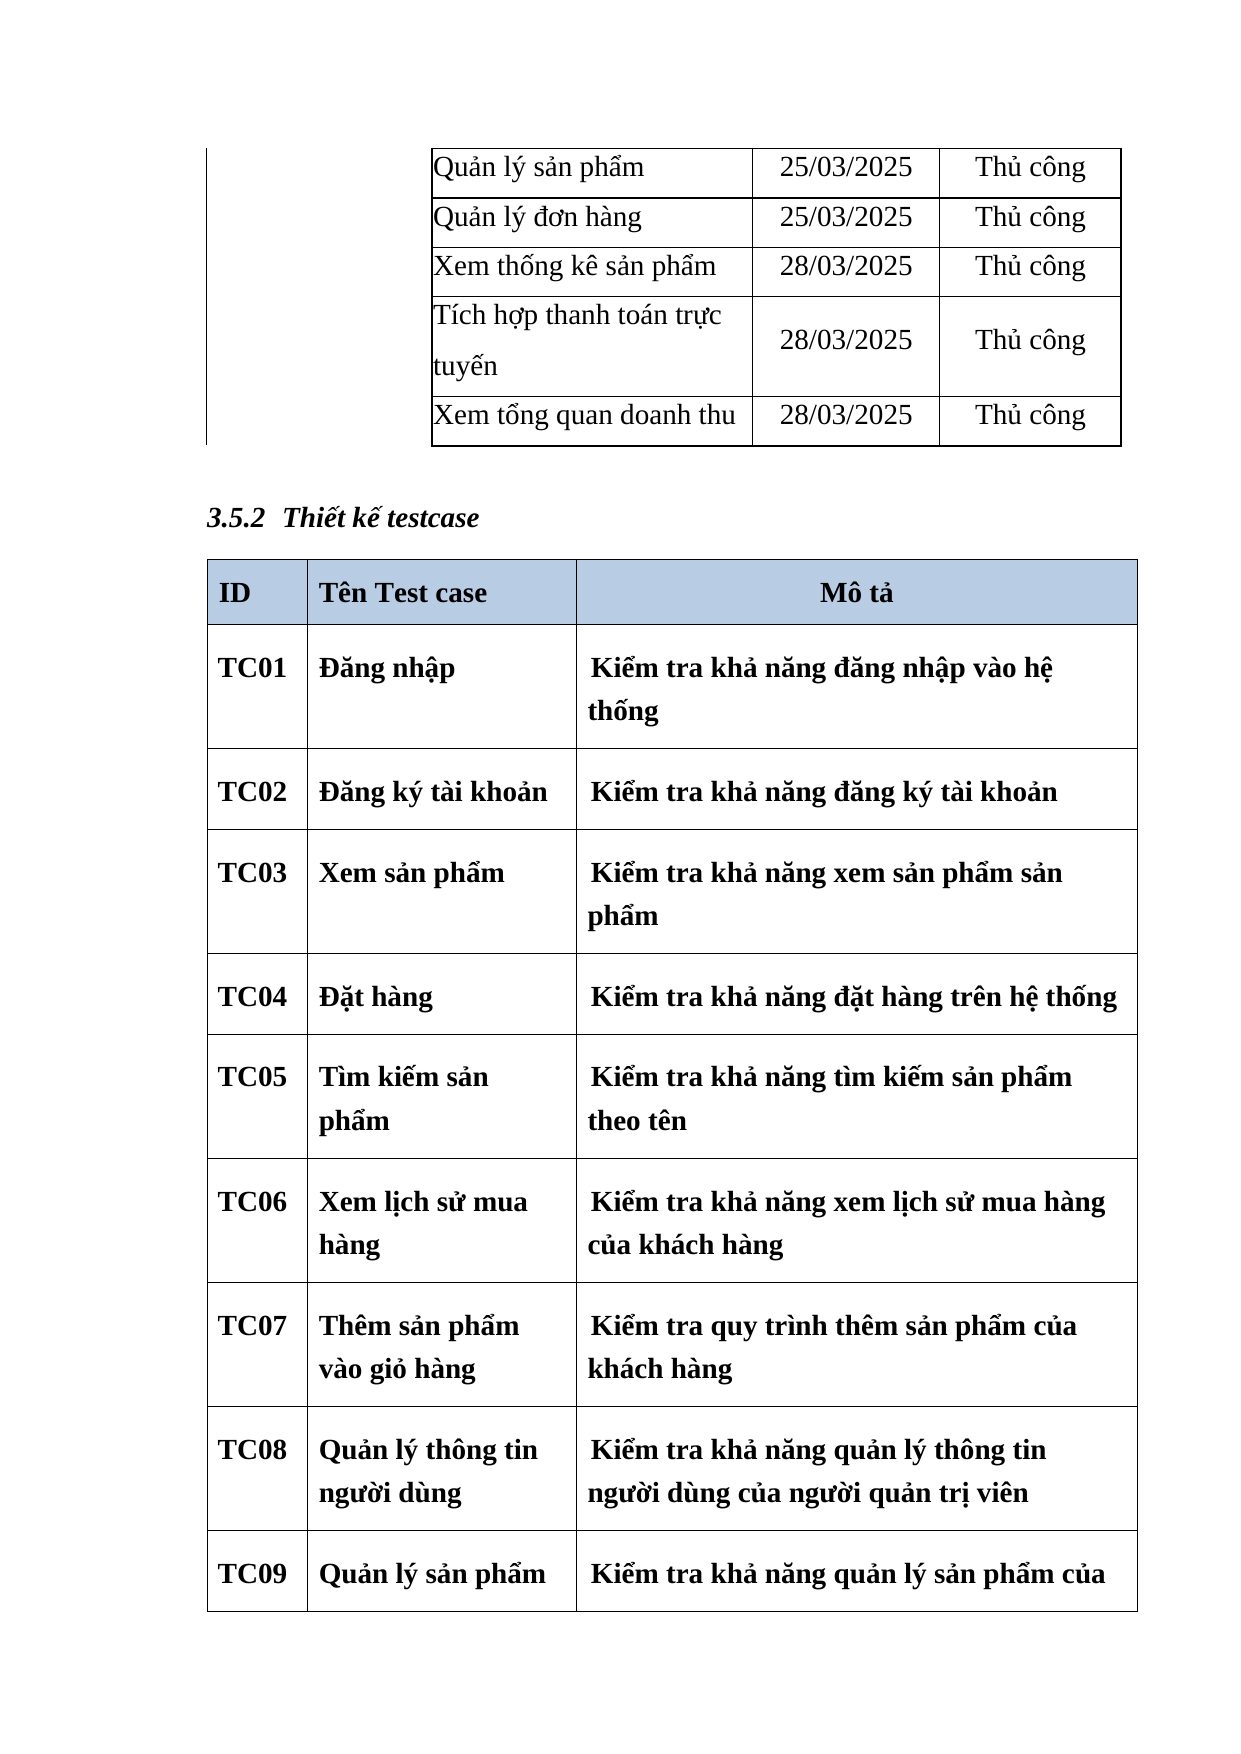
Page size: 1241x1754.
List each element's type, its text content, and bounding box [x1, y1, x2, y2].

table_cell Xem tổng quan doanh thu [433, 397, 752, 445]
table_header Tên Test case [308, 560, 576, 624]
table_cell Xem lịch sử mua hàng [308, 1159, 576, 1282]
table_cell Thủ công [940, 199, 1120, 246]
table_cell 25/03/2025 [753, 149, 939, 197]
table_cell TC02 [208, 749, 307, 829]
subtitle Thiết kế testcase [207, 500, 1122, 534]
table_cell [577, 1531, 1137, 1611]
table_cell Kiểm tra khả năng quản lý thông tin người dùng của người quản trị viên [577, 1407, 1137, 1530]
table_cell TC09 [208, 1531, 307, 1611]
table_cell Tích hợp thanh toán trực tuyến [433, 297, 752, 396]
table_cell Kiểm tra khả năng tìm kiếm sản phẩm theo tên [577, 1035, 1137, 1158]
table_cell 25/03/2025 [753, 199, 939, 246]
table_cell Kiểm tra khả năng xem sản phẩm sản phẩm [577, 830, 1137, 953]
table_cell Tìm kiếm sản phẩm [308, 1035, 576, 1158]
table_cell Kiểm tra khả năng đăng ký tài khoản [577, 749, 1137, 829]
table_cell Đăng nhập [308, 625, 576, 748]
table_cell Quản lý đơn hàng [433, 199, 752, 246]
table_cell Thủ công [940, 397, 1120, 445]
table_cell Thủ công [940, 248, 1120, 296]
table_cell 28/03/2025 [753, 248, 939, 296]
table_cell Kiểm tra quy trình thêm sản phẩm của khách hàng [577, 1283, 1137, 1406]
table_cell TC07 [208, 1283, 307, 1406]
table_cell 28/03/2025 [753, 297, 939, 396]
table_cell TC03 [208, 830, 307, 953]
table_cell TC05 [208, 1035, 307, 1158]
table_cell Đặt hàng [308, 954, 576, 1033]
table_header ID [208, 560, 307, 624]
table_cell TC06 [208, 1159, 307, 1282]
table_cell Quản lý sản phẩm [308, 1531, 576, 1611]
table_cell TC01 [208, 625, 307, 748]
table_cell Quản lý sản phẩm [433, 149, 752, 197]
table_cell Quản lý thông tin người dùng [308, 1407, 576, 1530]
table_cell Thêm sản phẩm vào giỏ hàng [308, 1283, 576, 1406]
table_cell 28/03/2025 [753, 397, 939, 445]
table_cell TC04 [208, 954, 307, 1033]
table_cell Xem thống kê sản phẩm [433, 248, 752, 296]
table_cell Xem sản phẩm [308, 830, 576, 953]
table_cell Kiểm tra khả năng xem lịch sử mua hàng của khách hàng [577, 1159, 1137, 1282]
table_header Mô tả [577, 560, 1137, 624]
table_cell Kiểm tra khả năng đặt hàng trên hệ thống [577, 954, 1137, 1033]
table_cell Kiểm tra khả năng đăng nhập vào hệ thống [577, 625, 1137, 748]
table_cell Thủ công [940, 297, 1120, 396]
table_cell Thủ công [940, 149, 1120, 197]
table_cell Đăng ký tài khoản [308, 749, 576, 829]
table_cell TC08 [208, 1407, 307, 1530]
